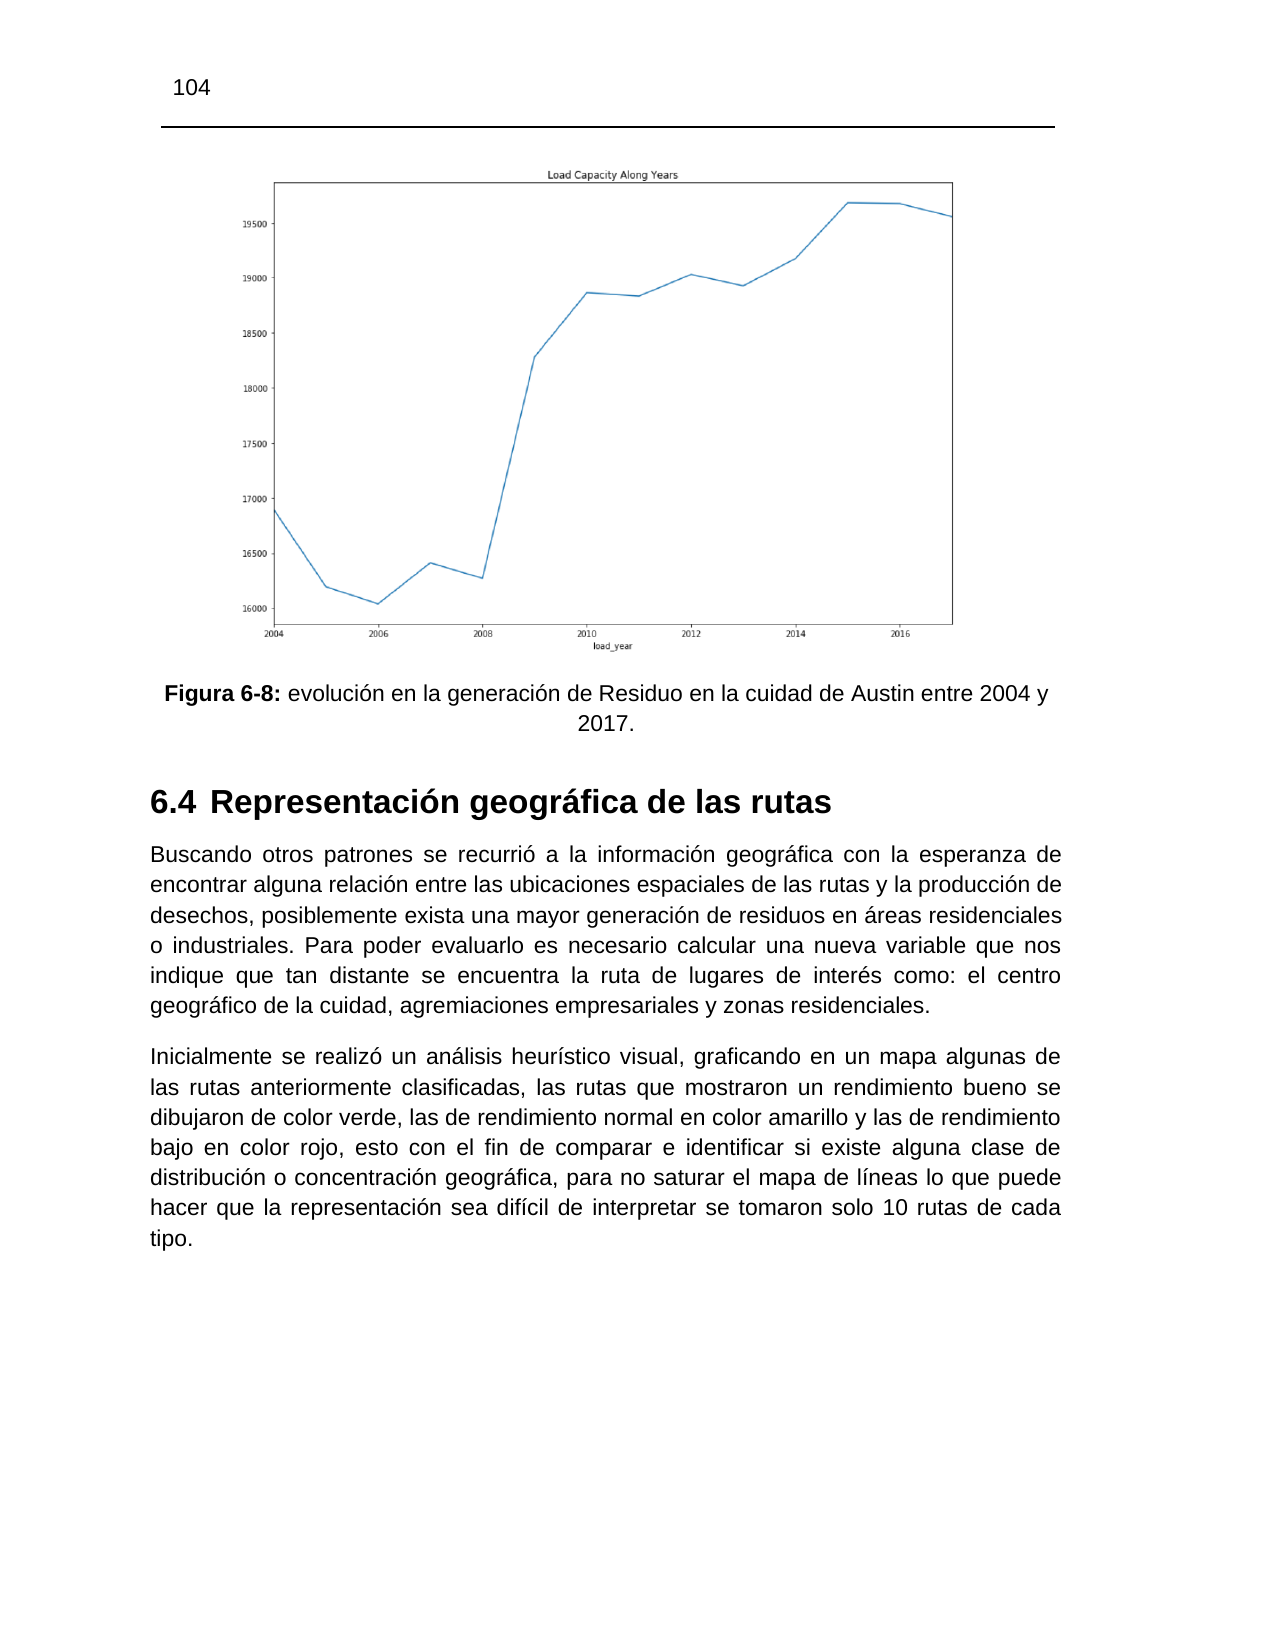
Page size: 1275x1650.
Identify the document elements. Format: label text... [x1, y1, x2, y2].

text Buscando otros patrones se recurrió a la información geográfica con la esperanza de encontrar alguna relación entre las ubicaciones espaciales de las rutas y la producción de desechos, posiblemente exista una mayor generación de residuos en áreas residenciales o industriales. Para poder evaluarlo es necesario calcular una nueva variable que nos indique que tan distante se encuentra la ruta de lugares de interés como: el centro geográfico de la cuidad, agremiaciones empresariales y zonas residenciales. [150, 841, 1062, 1019]
text Figura 6-8: evolución en la generación de Residuo en la cuidad de Austin entre 2004 y 2017. [150, 680, 1062, 736]
subtitle Representación geográfica de las rutas [150, 782, 1062, 820]
picture [234, 166, 979, 656]
text Inicialmente se realizó un análisis heurístico visual, graficando en un mapa algunas de las rutas anteriormente clasificadas, las rutas que mostraron un rendimiento bueno se dibujaron de color verde, las de rendimiento normal en color amarillo y las de rendimiento bajo en color rojo, esto con el fin de comparar e identificar si existe alguna clase de distribución o concentración geográfica, para no saturar el mapa de líneas lo que puede hacer que la representación sea difícil de interpretar se tomaron solo 10 rutas de cada tipo. [150, 1043, 1062, 1251]
